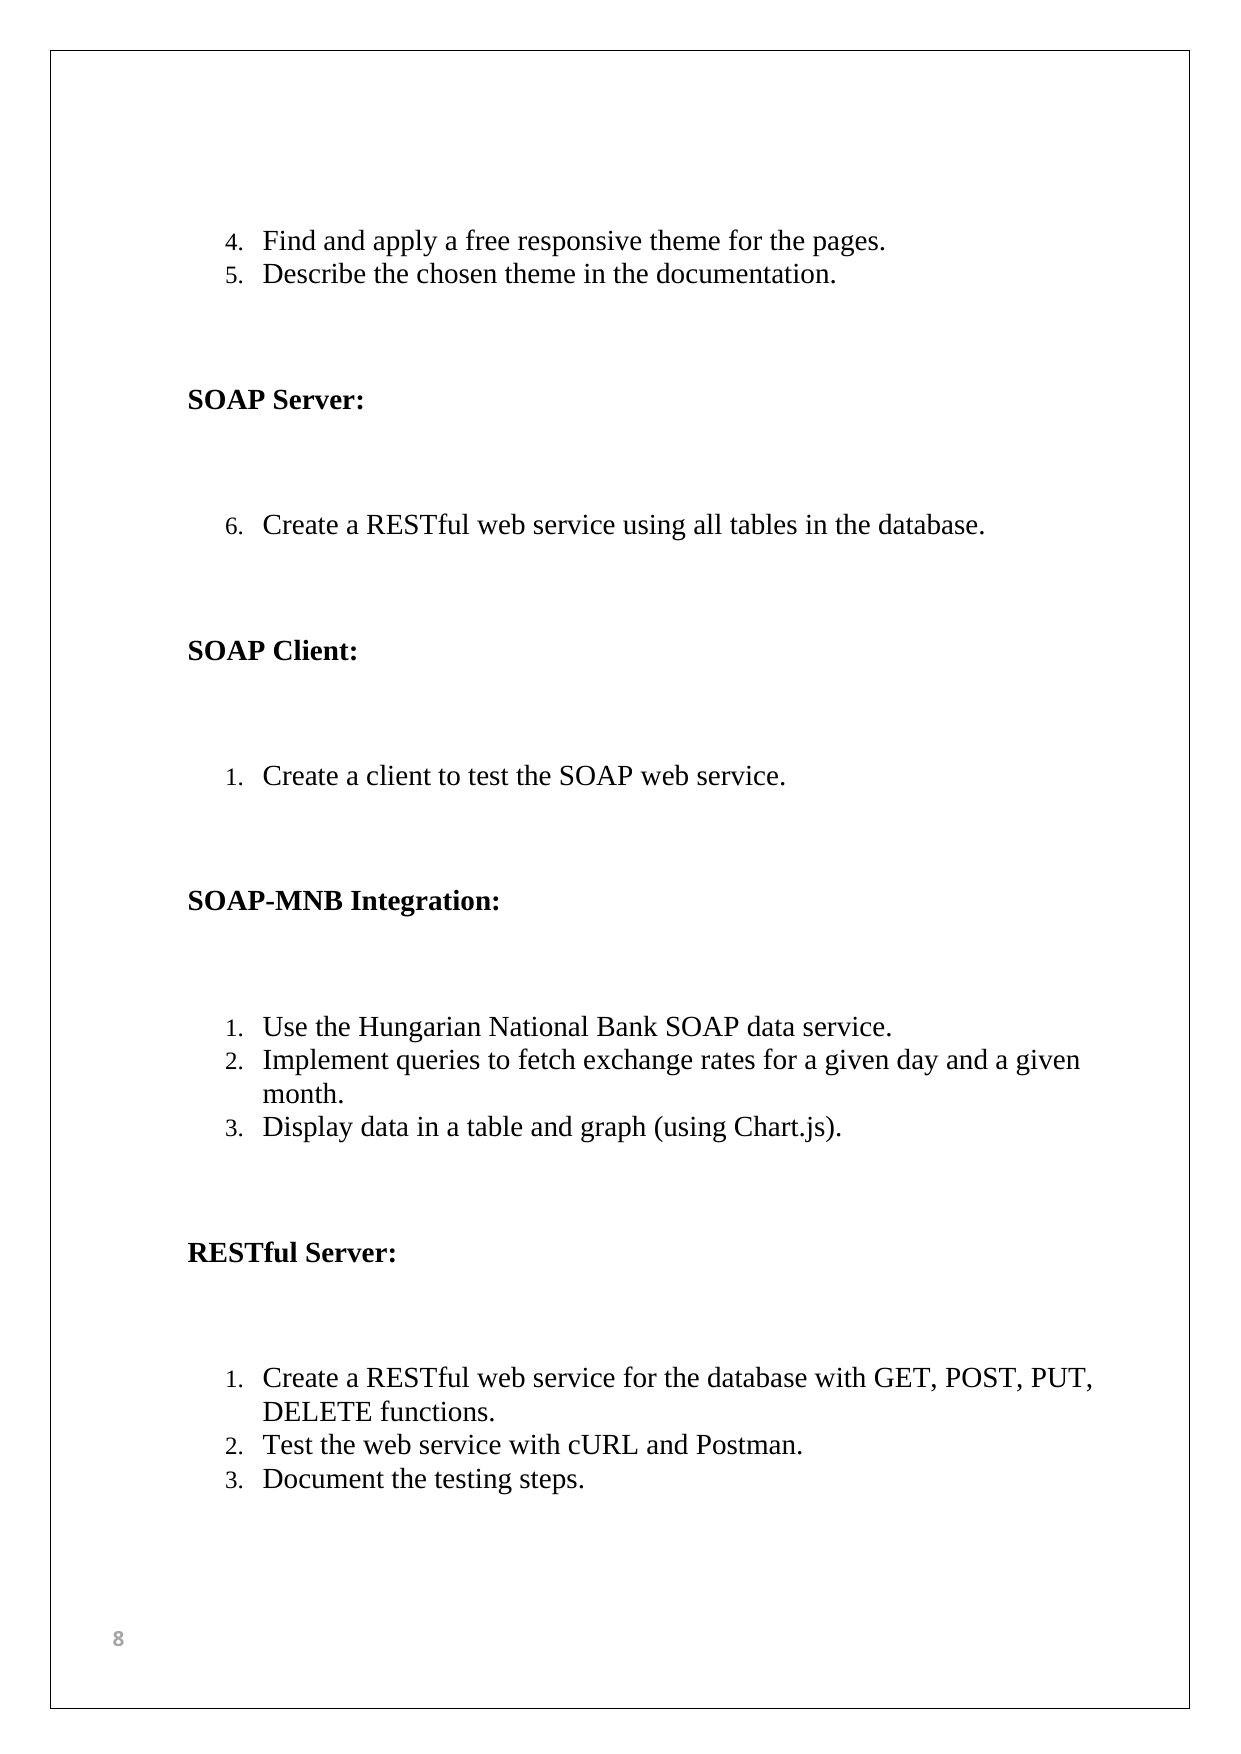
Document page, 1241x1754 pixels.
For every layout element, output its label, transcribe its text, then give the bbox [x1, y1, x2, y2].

list Use the Hungarian National Bank SOAP data service. [225, 1009, 1128, 1042]
list Create a RESTful web service for the database with GET, POST, PUT, DELETE functions. [225, 1360, 1128, 1427]
list Create a RESTful web service using all tables in the database. [225, 507, 1128, 541]
text RESTful Server: [187, 1235, 1128, 1268]
text SOAP Server: [187, 382, 1128, 415]
list Find and apply a free responsive theme for the pages. [225, 223, 1128, 256]
list Test the web service with cURL and Postman. [225, 1427, 1128, 1461]
list Implement queries to fetch exchange rates for a given day and a given month. [225, 1042, 1128, 1109]
list Create a client to test the SOAP web service. [225, 758, 1128, 792]
list Describe the chosen theme in the documentation. [225, 256, 1128, 290]
text SOAP Client: [187, 633, 1128, 666]
list Display data in a table and graph (using Chart.js). [225, 1109, 1128, 1143]
list Document the testing steps. [225, 1461, 1128, 1494]
text SOAP-MNB Integration: [187, 883, 1128, 917]
